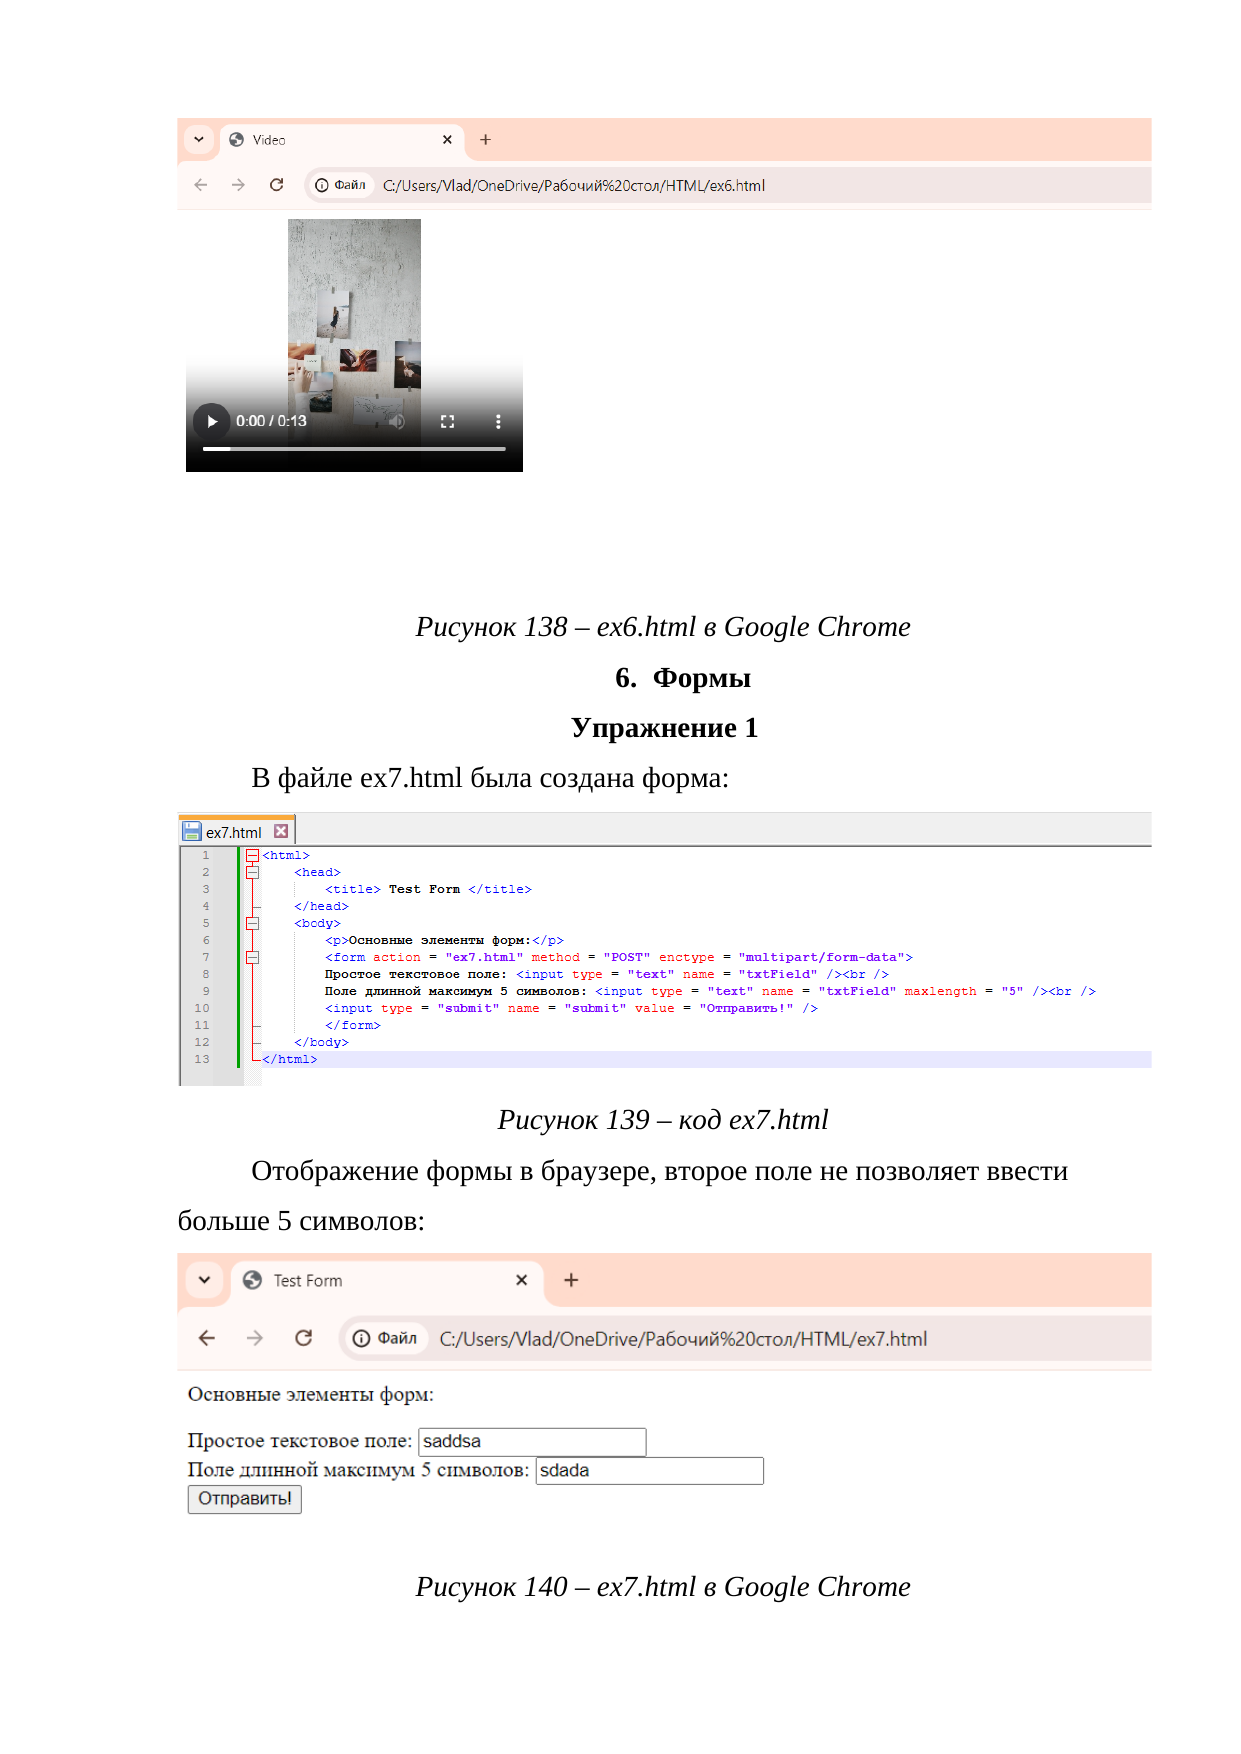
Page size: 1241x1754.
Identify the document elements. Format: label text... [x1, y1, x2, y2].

picture [177, 118, 1152, 593]
text Отображение формы в браузере, второе поле не позволяет ввести больше 5 символов: [177, 1153, 1152, 1236]
list Формы [215, 660, 1152, 693]
picture [177, 810, 1152, 1086]
text Рисунок 138 – ex6.html в Google Chrome [177, 609, 1152, 643]
text Рисунок 140 – ex7.html в Google Chrome [177, 1569, 1152, 1603]
picture [177, 1253, 1152, 1553]
text Рисунок 139 – код ex7.html [177, 1102, 1152, 1136]
text В файле ex7.html была создана форма: [177, 760, 1152, 794]
text Упражнение 1 [177, 710, 1152, 744]
